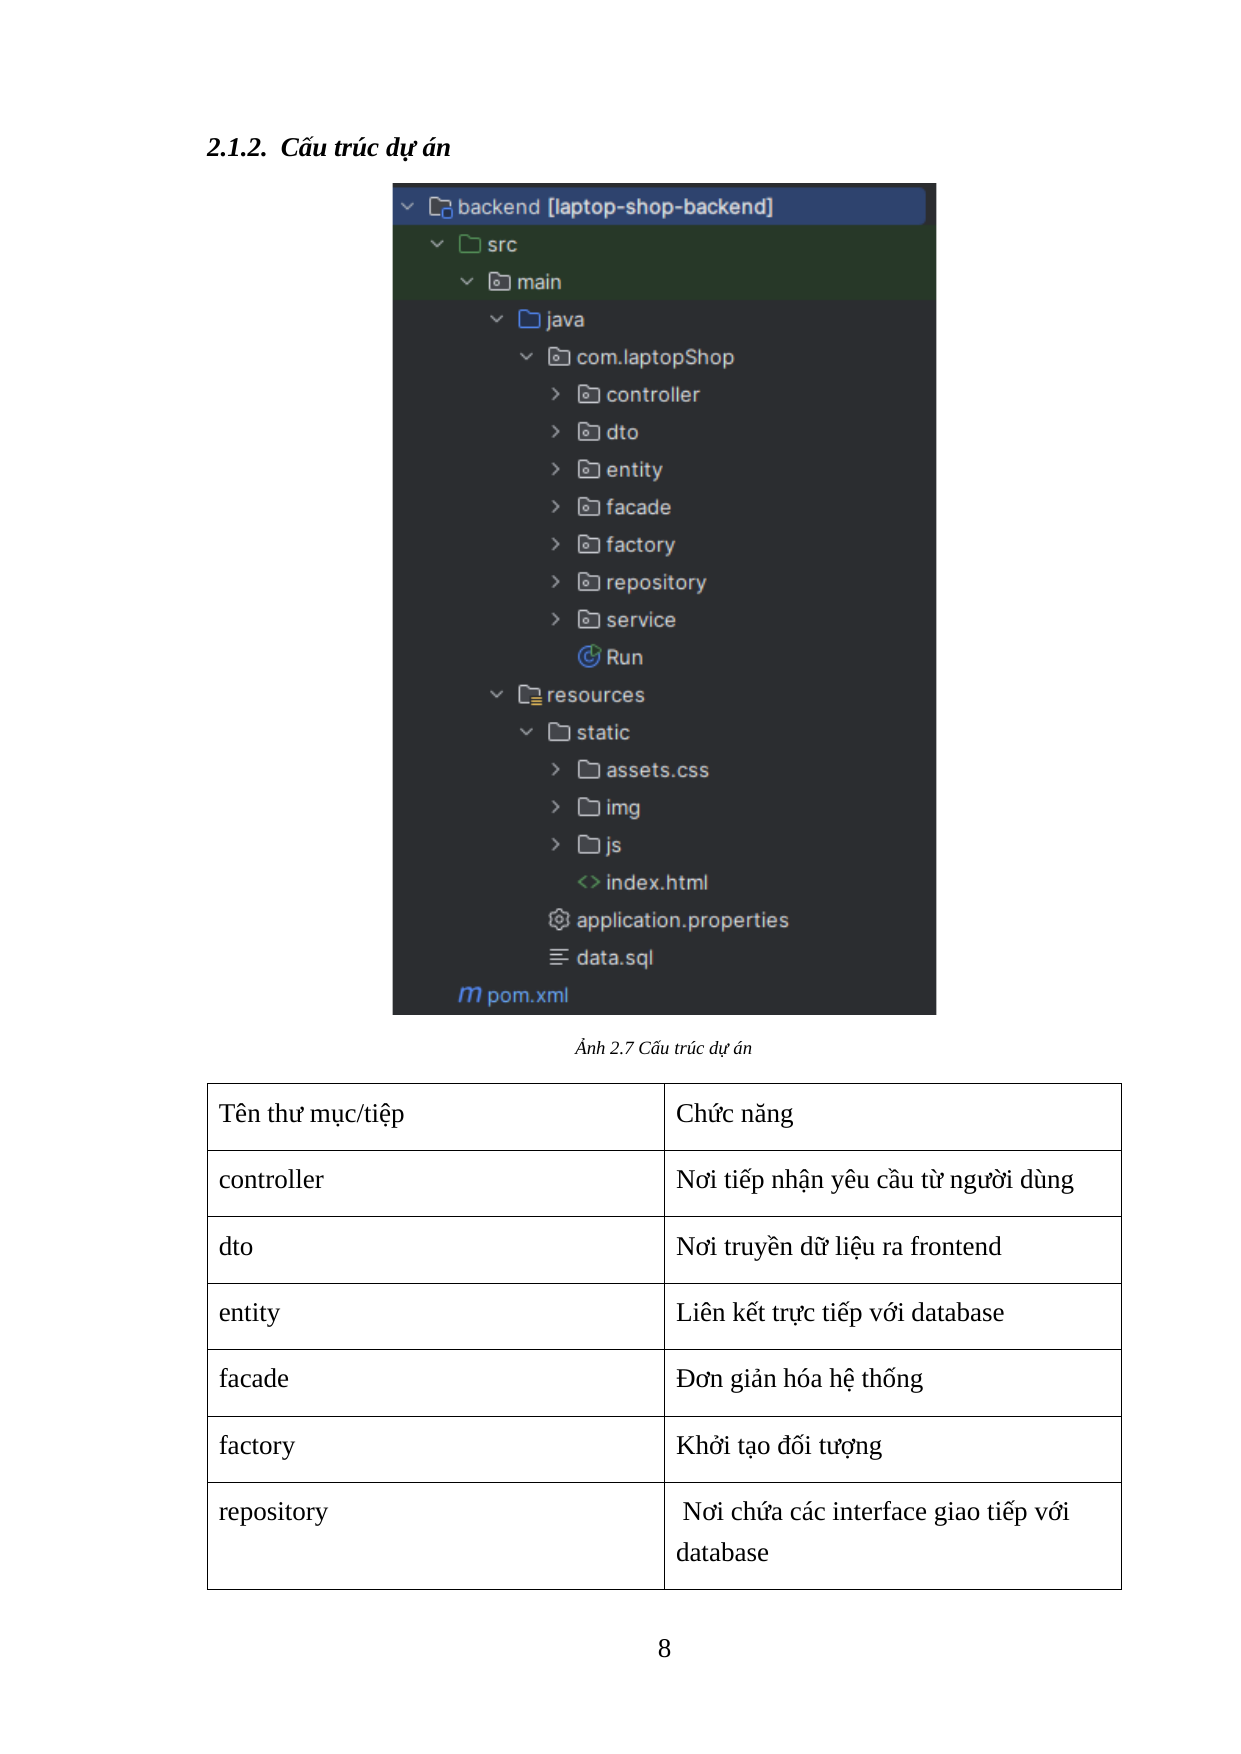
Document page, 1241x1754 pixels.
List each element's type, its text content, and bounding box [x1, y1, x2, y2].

subtitle Cấu trúc dự án [207, 131, 1122, 162]
table_cell controller [208, 1151, 664, 1216]
table_cell Nơi truyền dữ liệu ra frontend [665, 1217, 1121, 1283]
table_cell Khởi tạo đối tượng [665, 1417, 1121, 1482]
table_cell Đơn giản hóa hệ thống [665, 1350, 1121, 1416]
table_cell entity [208, 1284, 664, 1349]
picture [392, 183, 937, 1015]
table_cell Nơi tiếp nhận yêu cầu từ người dùng [665, 1151, 1121, 1216]
table_cell facade [208, 1350, 664, 1416]
table_cell repository [208, 1483, 664, 1589]
table_cell Nơi chứa các interface giao tiếp với database [665, 1483, 1121, 1589]
text Ảnh 2.3 Cấu trúc dự án [207, 1037, 1122, 1058]
table_cell factory [208, 1417, 664, 1482]
table_header Chức năng [665, 1084, 1121, 1150]
table_cell dto [208, 1217, 664, 1283]
table_header Tên thư mục/tiệp [208, 1084, 664, 1150]
table_cell Liên kết trực tiếp với database [665, 1284, 1121, 1349]
